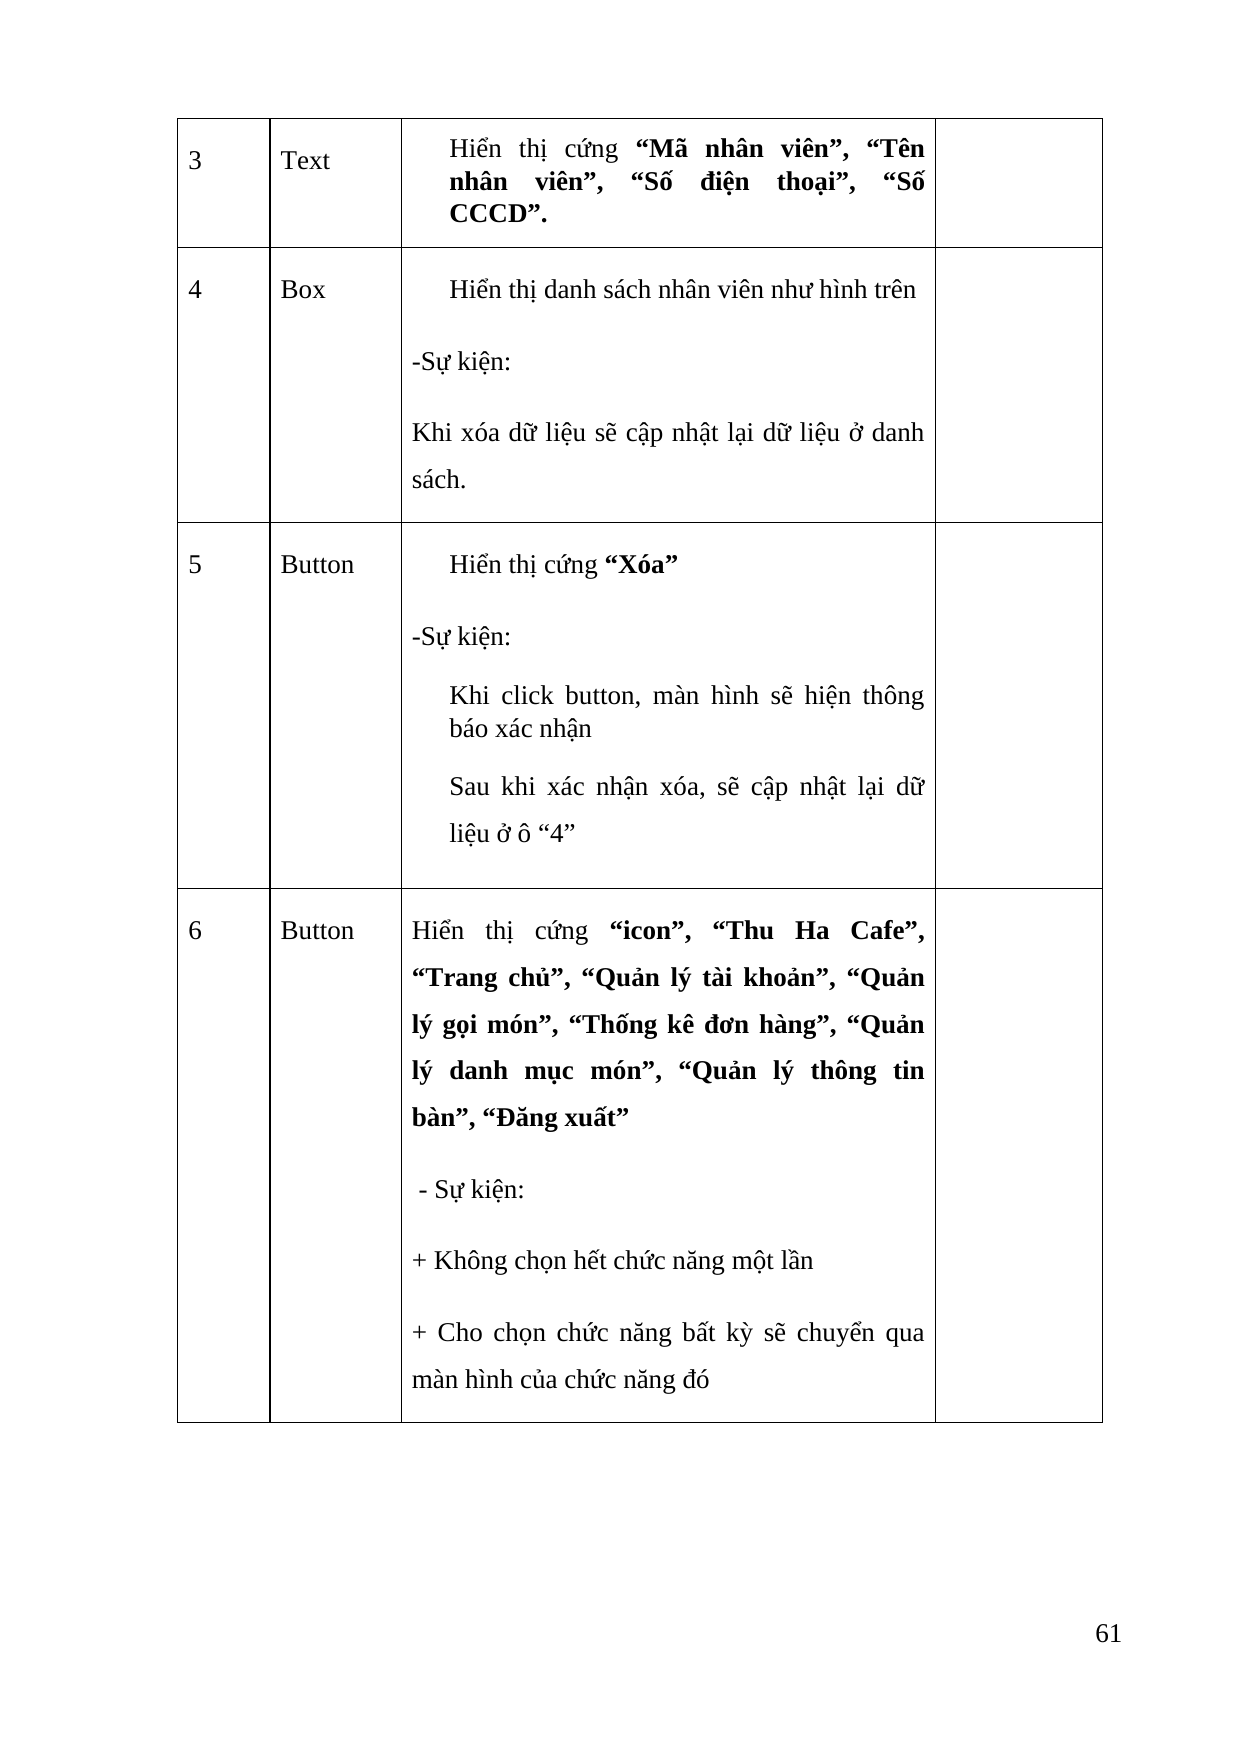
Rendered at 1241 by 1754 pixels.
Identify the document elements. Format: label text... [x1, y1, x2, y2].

table_cell [936, 119, 1102, 247]
table_cell 3 [178, 119, 269, 247]
table_cell 5 [178, 523, 269, 888]
table_cell Hiển thị cứng “Xóa” -Sự kiện: Khi click button, màn hình sẽ hiện thông báo xác nhận Sau khi xác nhận xóa, sẽ cập nhật lại dữ liệu ở ô “4” [402, 523, 935, 888]
table_cell 4 [178, 248, 269, 522]
table_cell Text [271, 119, 401, 247]
table_cell Button [271, 889, 401, 1422]
table_cell [936, 248, 1102, 522]
table_cell Hiển thị cứng “Mã nhân viên”, “Tên nhân viên”, “Số điện thoại”, “Số CCCD”. [402, 119, 935, 247]
table_cell Hiển thị cứng “icon”, “Thu Ha Cafe”, “Trang chủ”, “Quản lý tài khoản”, “Quản lý gọi món”, “Thống kê đơn hàng”, “Quản lý danh mục món”, “Quản lý thông tin bàn”, “Đăng xuất” - Sự kiện: + Không chọn hết chức năng một lần + Cho chọn chức năng bất kỳ sẽ chuyển qua màn hình của chức năng đó [402, 889, 935, 1422]
table_cell Hiển thị danh sách nhân viên như hình trên -Sự kiện: Khi xóa dữ liệu sẽ cập nhật lại dữ liệu ở danh sách. [402, 248, 935, 522]
table_cell Button [271, 523, 401, 888]
table_cell Box [271, 248, 401, 522]
table_cell [936, 889, 1102, 1422]
table_cell [936, 523, 1102, 888]
table_cell 6 [178, 889, 269, 1422]
